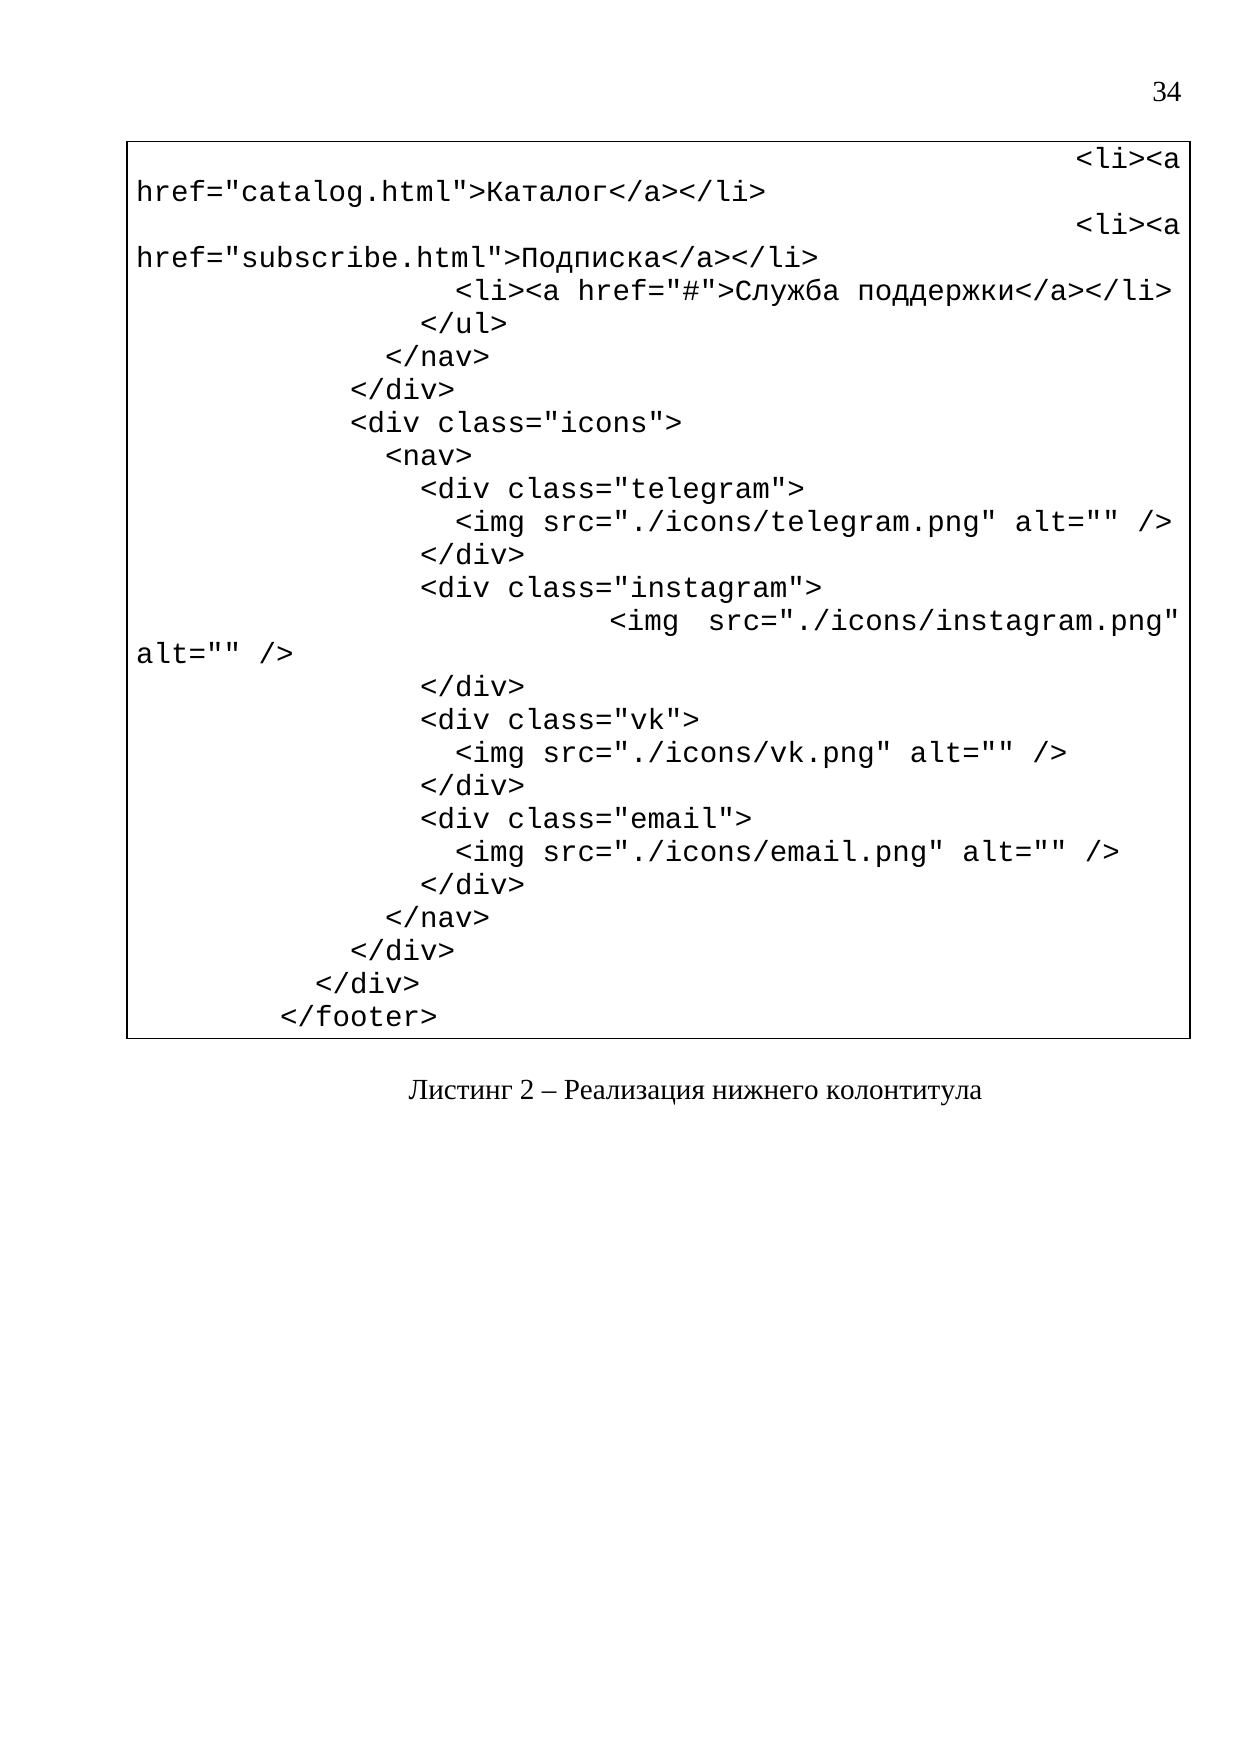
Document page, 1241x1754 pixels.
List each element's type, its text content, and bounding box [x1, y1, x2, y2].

text <div class="email"> [136, 804, 1181, 837]
text <li><a href="#">Служба поддержки</a></li> [136, 276, 1181, 309]
text <li><a href="subscribe.html">Подписка</a></li> [136, 210, 1181, 276]
text <img src="./icons/instagram.png" alt="" /> [136, 606, 1181, 672]
text Листинг 2 – Реализация нижнего колонтитула [556, 1072, 1181, 1105]
text <img src="./icons/telegram.png" alt="" /> [136, 507, 1181, 540]
text </div> [136, 540, 1181, 573]
text </div> [136, 771, 1181, 804]
text <div class="instagram"> [136, 573, 1181, 606]
text <li><a href="catalog.html">Каталог</a></li> [128, 142, 1189, 210]
text </nav> [136, 903, 1181, 937]
text </ul> [136, 309, 1181, 342]
text <img src="./icons/email.png" alt="" /> [136, 837, 1181, 871]
text </nav> [136, 342, 1181, 375]
text </div> [136, 937, 1181, 969]
text <div class="icons"> [136, 408, 1181, 441]
text </div> [136, 969, 1181, 999]
text <img src="./icons/vk.png" alt="" /> [136, 738, 1181, 771]
text </div> [136, 672, 1181, 705]
text <nav> [136, 441, 1181, 474]
text </footer> [128, 999, 1189, 1038]
text <div class="telegram"> [136, 474, 1181, 507]
text </div> [136, 375, 1181, 408]
text </div> [136, 871, 1181, 903]
text <div class="vk"> [136, 705, 1181, 738]
text Листинг 2 – Реализация нижнего колонтитула [136, 1072, 542, 1105]
